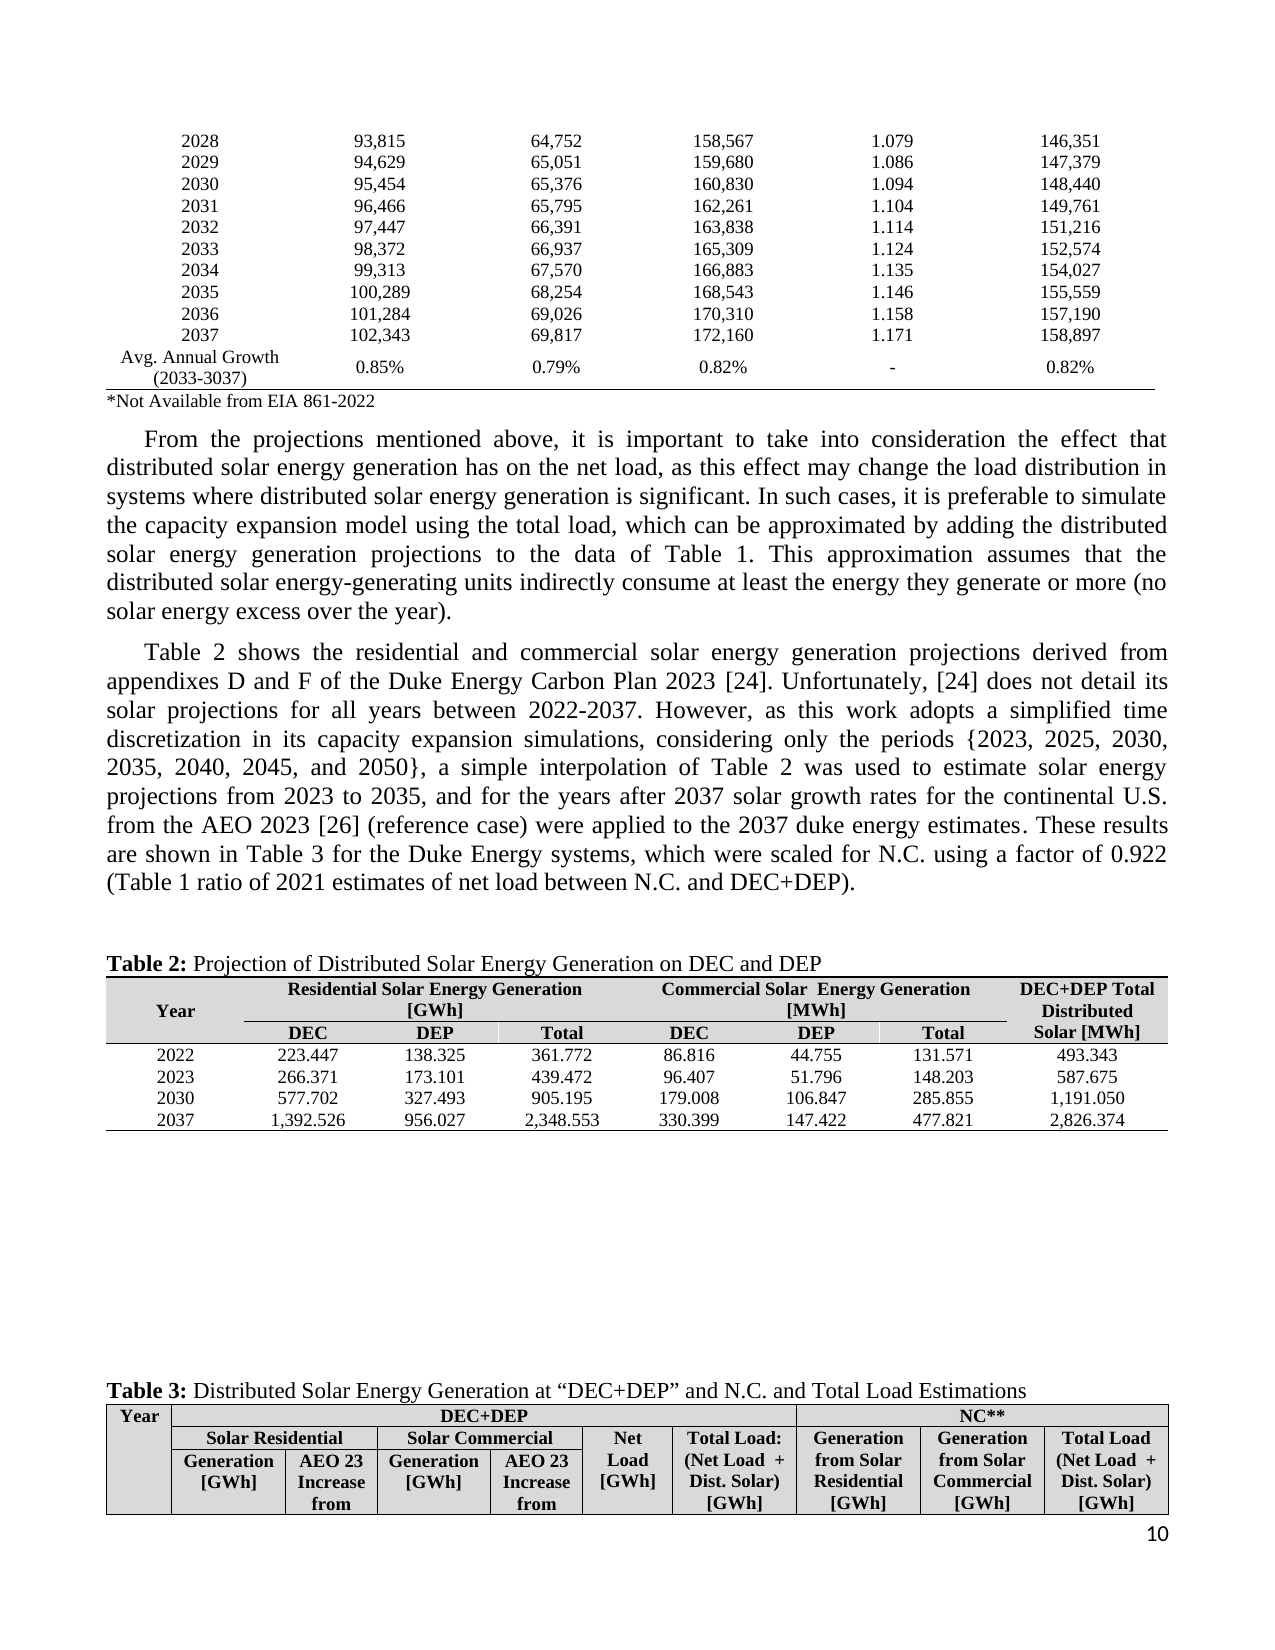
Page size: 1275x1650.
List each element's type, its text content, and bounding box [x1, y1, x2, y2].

table_cell 1.094 [800, 173, 985, 194]
table_cell DEC [625, 1022, 753, 1043]
table_cell 2023 [106, 1066, 244, 1087]
table_cell 146,351 [985, 130, 1155, 151]
table_cell 285.855 [880, 1087, 1007, 1109]
table_cell 102,343 [293, 324, 466, 346]
table_cell Total [499, 1022, 625, 1043]
table_cell 152,574 [985, 238, 1155, 259]
table_cell 98,372 [293, 238, 466, 259]
table_cell Total Load: (Net Load + Dist. Solar) [GWh] [673, 1427, 796, 1514]
table_cell 223.447 [244, 1044, 371, 1066]
text From the projections mentioned above, it is important to take into consideration the effect that distributed solar energy generation has on the net load, as this effect may change the load distribution in systems where distributed solar energy generation is significant. In such cases, it is preferable to simulate the capacity expansion model using the total load, which can be approximated by adding the distributed solar energy generation projections to the data of Table 1. This approximation assumes that the distributed solar energy-generating units indirectly consume at least the energy they generate or more (no solar energy excess over the year). [106, 424, 1169, 625]
table_cell 151,216 [985, 216, 1155, 238]
table_cell 0.85% [293, 346, 466, 389]
table_cell 1.086 [800, 151, 985, 173]
table_cell Generation [GWh] [378, 1450, 490, 1514]
table_cell 0.82% [985, 346, 1155, 389]
table_cell 64,752 [466, 130, 647, 151]
table_cell 1.158 [800, 303, 985, 324]
table_cell 2034 [106, 259, 293, 281]
table_cell 66,391 [466, 216, 647, 238]
table_cell 361.772 [499, 1044, 625, 1066]
table_cell 106.847 [753, 1087, 879, 1109]
table_cell 1,191.050 [1007, 1087, 1168, 1109]
table_cell 1,392.526 [244, 1109, 371, 1130]
table_cell 2032 [106, 216, 293, 238]
table_cell 95,454 [293, 173, 466, 194]
table_cell 2,348.553 [499, 1109, 625, 1130]
table_cell 170,310 [647, 303, 799, 324]
table_cell Solar Residential [172, 1427, 377, 1449]
table_cell 2,826.374 [1007, 1109, 1168, 1130]
table_cell 2033 [106, 238, 293, 259]
table_cell Total Load (Net Load + Dist. Solar) [GWh] [1045, 1427, 1168, 1514]
table_cell 1.114 [800, 216, 985, 238]
table_cell 2029 [106, 151, 293, 173]
text Table 2: Projection of Distributed Solar Energy Generation on DEC and DEP [106, 950, 1169, 976]
table_cell 2037 [106, 324, 293, 346]
table_cell 44.755 [753, 1044, 879, 1066]
table_cell 69,817 [466, 324, 647, 346]
table_cell Total [880, 1022, 1007, 1043]
table_cell Avg. Annual Growth (2033-3037) [106, 346, 293, 389]
table_cell 93,815 [293, 130, 466, 151]
table_cell DEC [244, 1022, 371, 1043]
table_cell 2035 [106, 281, 293, 302]
table_cell 157,190 [985, 303, 1155, 324]
table_cell 165,309 [647, 238, 799, 259]
table_cell 166,883 [647, 259, 799, 281]
table_cell 179.008 [625, 1087, 753, 1109]
table_header Residential Solar Energy Generation [GWh] [244, 978, 625, 1021]
table_cell 96.407 [625, 1066, 753, 1087]
table_header DEC+DEP [172, 1405, 796, 1426]
table_cell 94,629 [293, 151, 466, 173]
table_cell Solar Commercial [378, 1427, 582, 1449]
table_cell 168,543 [647, 281, 799, 302]
table_cell 69,026 [466, 303, 647, 324]
table_cell 65,376 [466, 173, 647, 194]
table_cell 97,447 [293, 216, 466, 238]
table_cell 2030 [106, 1087, 244, 1109]
table_cell 96,466 [293, 195, 466, 216]
table_cell 68,254 [466, 281, 647, 302]
table_cell 159,680 [647, 151, 799, 173]
text Table 3: Distributed Solar Energy Generation at “DEC+DEP” and N.C. and Total Load Estimations [106, 1377, 1169, 1403]
table_cell 1.124 [800, 238, 985, 259]
table_cell 2028 [106, 130, 293, 151]
table_cell 101,284 [293, 303, 466, 324]
table_cell 148,440 [985, 173, 1155, 194]
table_cell 905.195 [499, 1087, 625, 1109]
table_cell 493.343 [1007, 1044, 1168, 1066]
table_cell 956.027 [371, 1109, 498, 1130]
table_cell 2030 [106, 173, 293, 194]
table_cell 0.82% [647, 346, 799, 389]
table_cell 2036 [106, 303, 293, 324]
table_cell 1.079 [800, 130, 985, 151]
table_cell 2031 [106, 195, 293, 216]
table_cell 173.101 [371, 1066, 498, 1087]
table_cell Generation from Solar Residential [GWh] [797, 1427, 920, 1514]
table_cell Net Load [GWh] [583, 1427, 672, 1514]
table_cell 1.146 [800, 281, 985, 302]
table_cell 100,289 [293, 281, 466, 302]
table_header DEC+DEP Total Distributed Solar [MWh] [1007, 978, 1168, 1043]
text *Not Available from EIA 861-2022 [106, 390, 1169, 411]
table_header Commercial Solar Energy Generation [MWh] [625, 978, 1007, 1021]
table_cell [286, 1450, 377, 1514]
table_cell 577.702 [244, 1087, 371, 1109]
table_cell DEP [371, 1022, 498, 1043]
table_cell 154,027 [985, 259, 1155, 281]
table_cell 2037 [106, 1109, 244, 1130]
table_header Year [107, 1405, 171, 1514]
table_cell 587.675 [1007, 1066, 1168, 1087]
table_cell 266.371 [244, 1066, 371, 1087]
table_cell Generation from Solar Commercial [GWh] [921, 1427, 1044, 1514]
table_cell 147.422 [753, 1109, 879, 1130]
table_cell 172,160 [647, 324, 799, 346]
table_cell 158,897 [985, 324, 1155, 346]
table_cell 86.816 [625, 1044, 753, 1066]
table_cell 149,761 [985, 195, 1155, 216]
table_cell 138.325 [371, 1044, 498, 1066]
table_cell 67,570 [466, 259, 647, 281]
table_cell 2022 [106, 1044, 244, 1066]
table_cell 160,830 [647, 173, 799, 194]
table_cell 1.104 [800, 195, 985, 216]
table_cell 66,937 [466, 238, 647, 259]
table_cell 155,559 [985, 281, 1155, 302]
table_header NC** [797, 1405, 1168, 1426]
table_cell 330.399 [625, 1109, 753, 1130]
table_header Year [106, 978, 244, 1043]
table_cell 0.79% [466, 346, 647, 389]
table_cell DEP [753, 1022, 879, 1043]
table_cell - [800, 346, 985, 389]
table_cell 477.821 [880, 1109, 1007, 1130]
table_cell Generation [GWh] [172, 1450, 285, 1514]
table_cell 99,313 [293, 259, 466, 281]
table_cell 65,795 [466, 195, 647, 216]
table_cell 162,261 [647, 195, 799, 216]
table_cell 439.472 [499, 1066, 625, 1087]
table_cell 1.171 [800, 324, 985, 346]
table_cell 148.203 [880, 1066, 1007, 1087]
table_cell 163,838 [647, 216, 799, 238]
table_cell 147,379 [985, 151, 1155, 173]
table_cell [491, 1450, 582, 1514]
table_cell 65,051 [466, 151, 647, 173]
table_cell 131.571 [880, 1044, 1007, 1066]
table_cell 1.135 [800, 259, 985, 281]
text Table 2 shows the residential and commercial solar energy generation projections derived from appendixes D and F of the Duke Energy Carbon Plan 2023 . Unfortunately, does not detail its solar projections for all years between 2022-2037. However, as this work adopts a simplified time discretization in its capacity expansion simulations, considering only the periods {2023, 2025, 2030, 2035, 2040, 2045, and 2050}, a simple interpolation of Table 2 was used to estimate solar energy projections from 2023 to 2035, and for the years after 2037 solar growth rates for the continental U.S. from the AEO 2023 (reference case) were applied to the 2037 duke energy estimates. These results are shown in Table 3 for the Duke Energy systems, which were scaled for N.C. using a factor of 0.922 (Table 1 ratio of 2021 estimates of net load between N.C. and DEC+DEP). [106, 637, 1169, 896]
table_cell 51.796 [753, 1066, 879, 1087]
table_cell 327.493 [371, 1087, 498, 1109]
table_cell 158,567 [647, 130, 799, 151]
